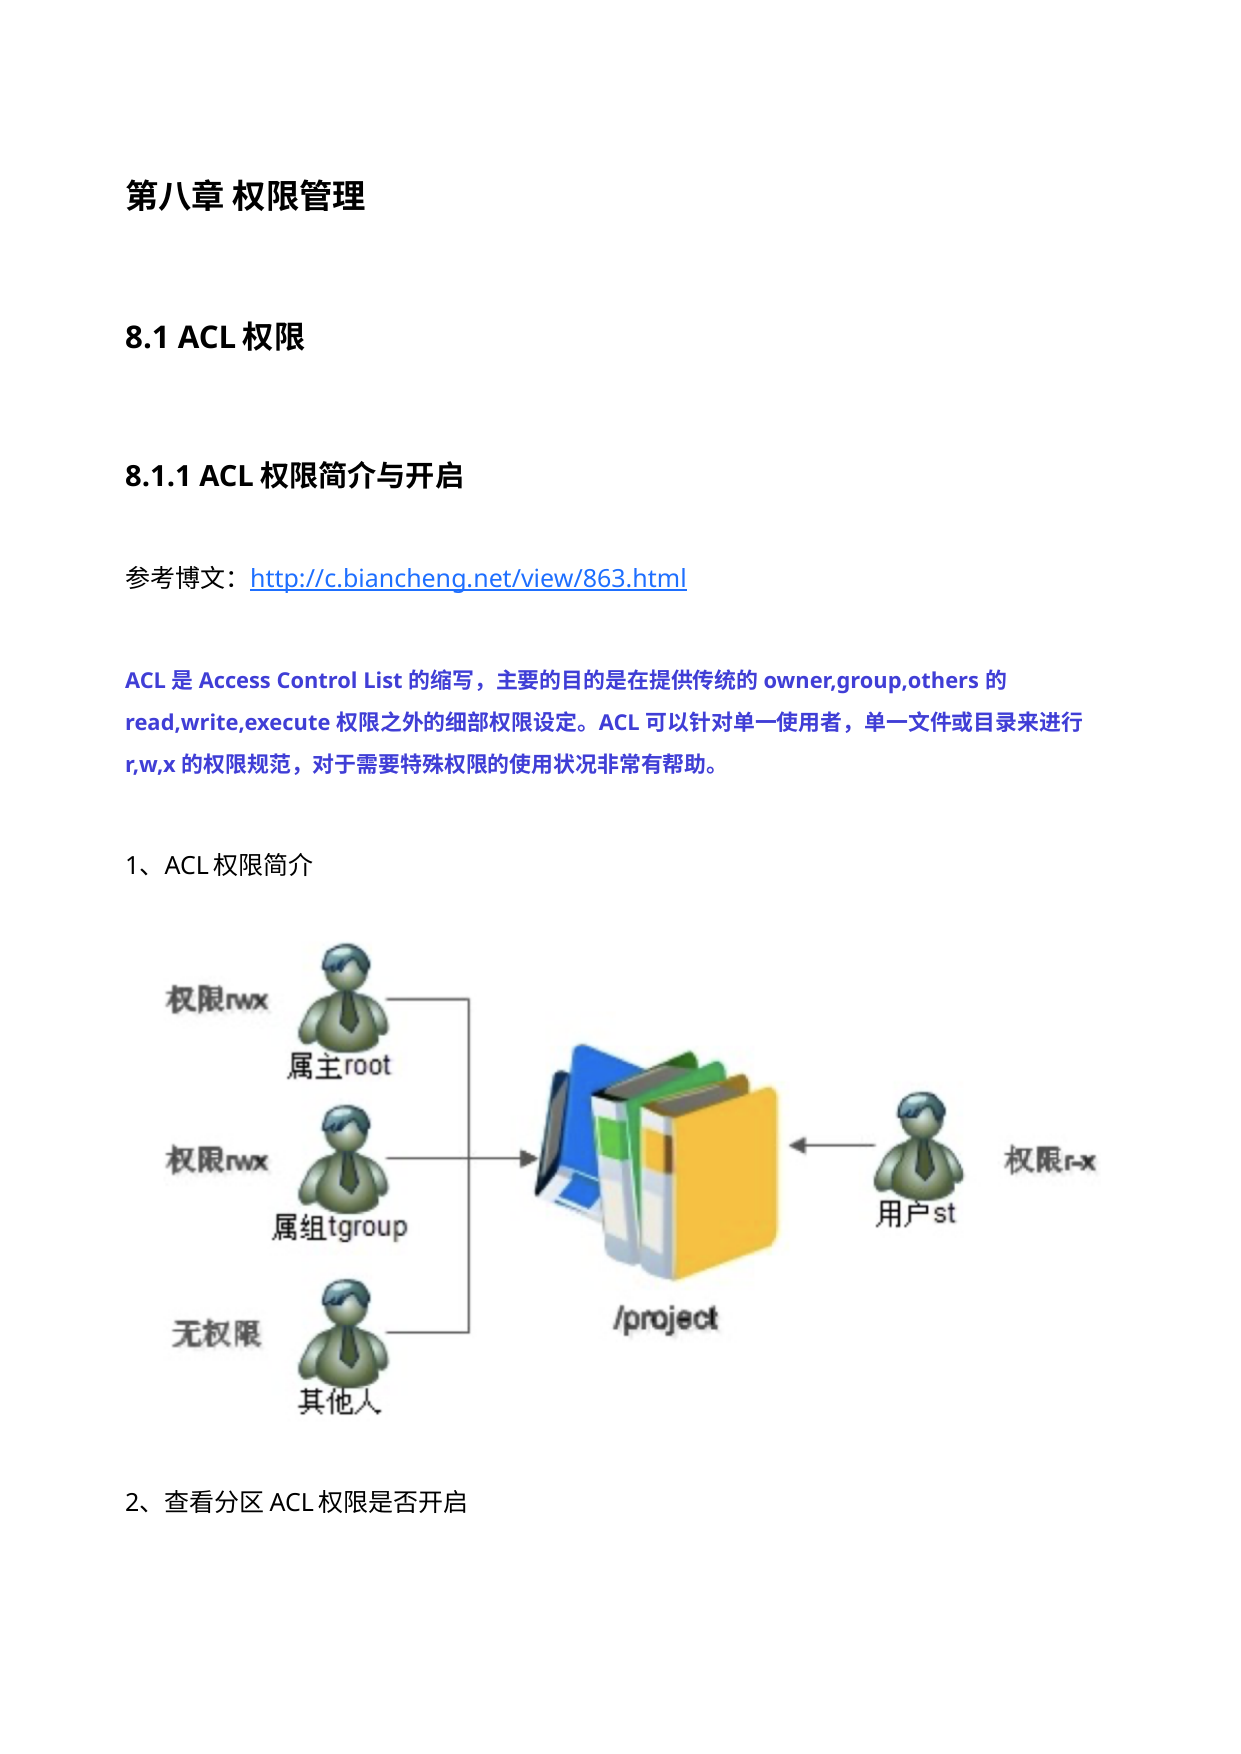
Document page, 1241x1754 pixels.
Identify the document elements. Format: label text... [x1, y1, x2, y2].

text 1、ACL权限简介 [125, 831, 1115, 896]
text ACL 是 Access Control List 的缩写，主要的目的是在提供传统的 owner,group,others 的 read,write,execute 权限之外的细部权限设定。ACL 可以针对单一使用者，单一文件或目录来进行 r,w,x 的权限规范，对于需要特殊权限的使用状况非常有帮助。 [125, 662, 1115, 779]
text 参考博文：http://c.biancheng.net/view/863.html [125, 544, 1115, 609]
text 2、查看分区ACL权限是否开启 [125, 1468, 1115, 1533]
picture [125, 921, 1114, 1446]
subtitle 8.1.1 ACL权限简介与开启 [125, 441, 1115, 506]
subtitle 8.1 ACL权限 [125, 302, 1115, 367]
subtitle 第八章 权限管理 [125, 162, 1115, 227]
